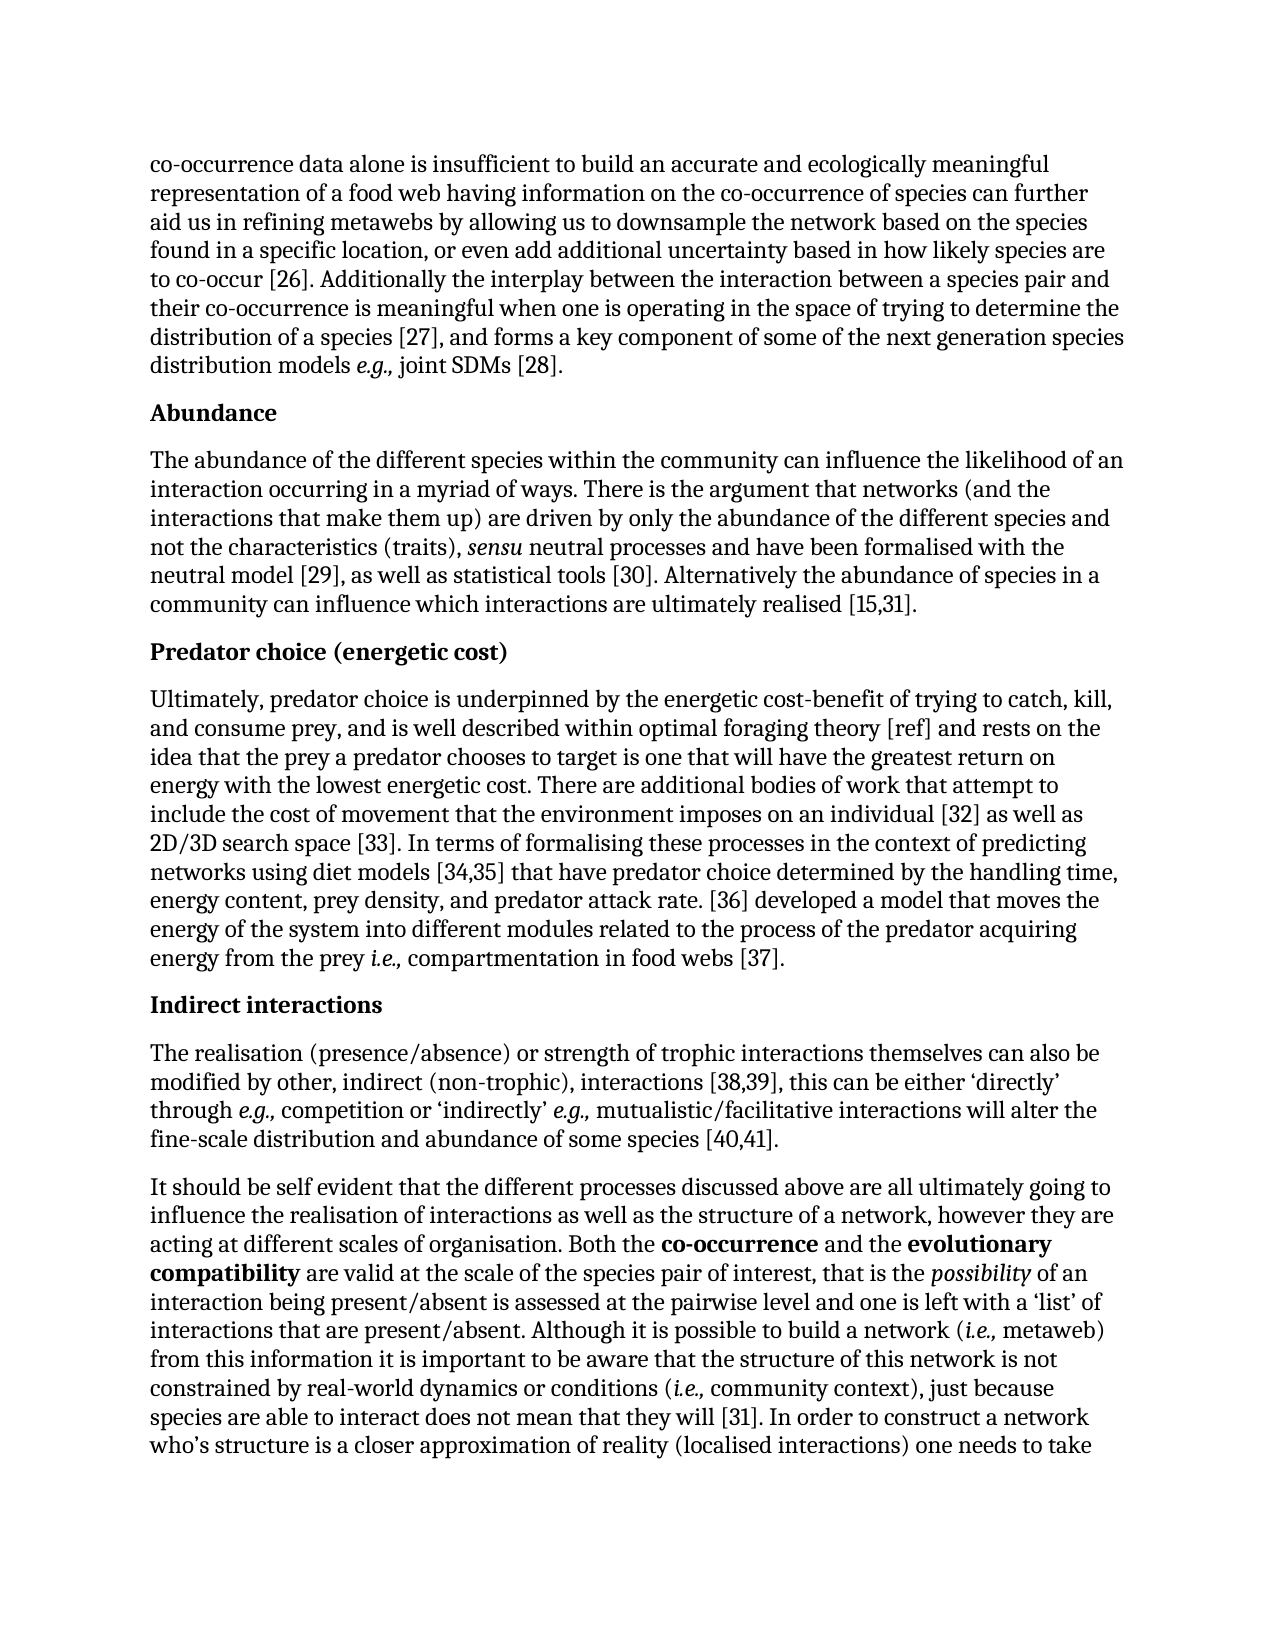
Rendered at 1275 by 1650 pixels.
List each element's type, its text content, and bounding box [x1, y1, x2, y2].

text Ultimately, predator choice is underpinned by the energetic cost-benefit of trying to catch, kill, and consume prey, and is well described within optimal foraging theory [ref] and rests on the idea that the prey a predator chooses to target is one that will have the greatest return on energy with the lowest energetic cost. There are additional bodies of work that attempt to include the cost of movement that the environment imposes on an individual [32] as well as 2D/3D search space [33]. In terms of formalising these processes in the context of predicting networks using diet models [34,35] that have predator choice determined by the handling time, energy content, prey density, and predator attack rate. [36] developed a model that moves the energy of the system into different modules related to the process of the predator acquiring energy from the prey i.e., compartmentation in food webs [37]. [150, 685, 1125, 972]
text Predator choice (energetic cost) [150, 637, 1125, 666]
text The abundance of the different species within the community can influence the likelihood of an interaction occurring in a myriad of ways. There is the argument that networks (and the interactions that make them up) are driven by only the abundance of the different species and not the characteristics (traits), sensu neutral processes and have been formalised with the neutral model [29], as well as statistical tools [30]. Alternatively the abundance of species in a community can influence which interactions are ultimately realised [15,31]. [150, 446, 1125, 619]
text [150, 150, 1125, 380]
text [150, 1172, 1125, 1460]
text The realisation (presence/absence) or strength of trophic interactions themselves can also be modified by other, indirect (non-trophic), interactions [38,39], this can be either ‘directly’ through e.g., competition or ‘indirectly’ e.g., mutualistic/facilitative interactions will alter the fine-scale distribution and abundance of some species [40,41]. [150, 1039, 1125, 1154]
text Indirect interactions [150, 991, 1125, 1020]
text Abundance [150, 399, 1125, 427]
